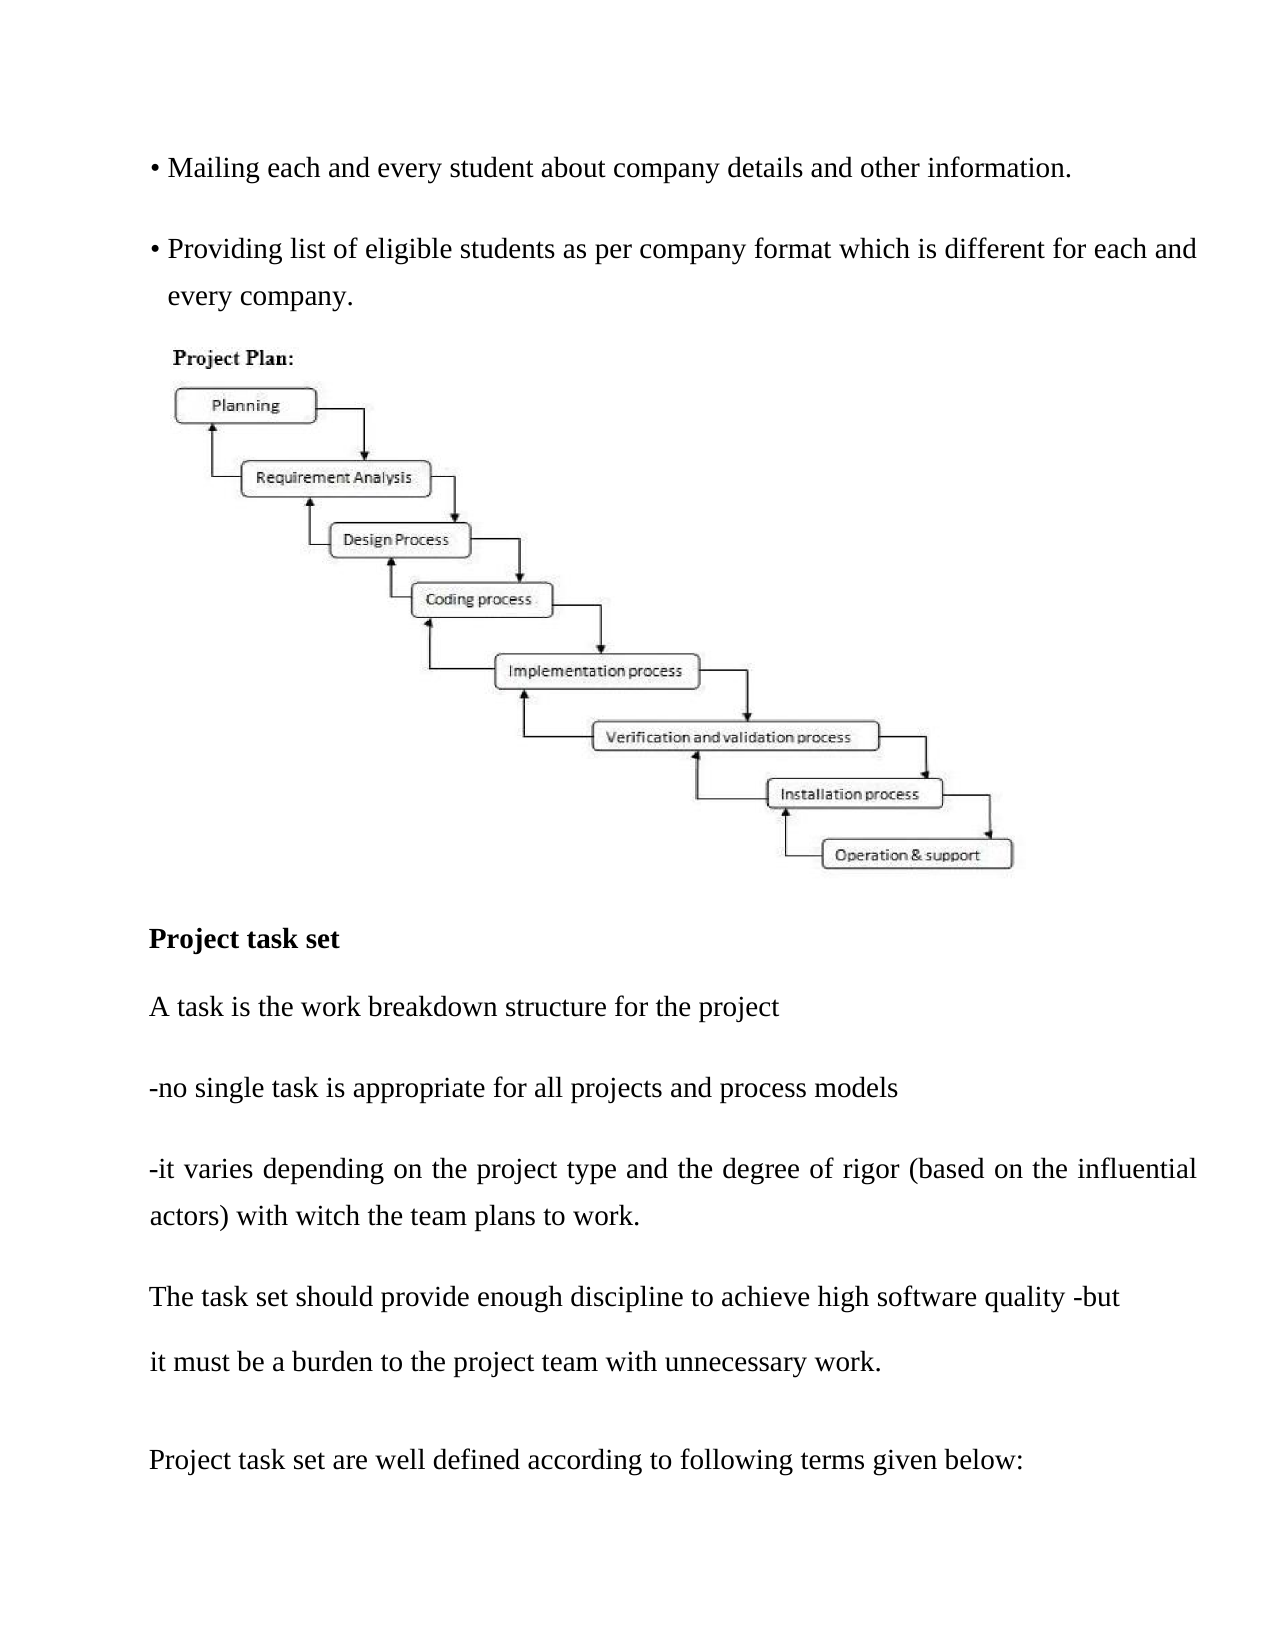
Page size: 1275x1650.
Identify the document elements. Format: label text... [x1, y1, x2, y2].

text -no single task is appropriate for all projects and process models [148, 1070, 1199, 1103]
picture [159, 325, 1073, 900]
list Mailing each and every student about company details and other information. [150, 150, 1199, 183]
text Project task set are well defined according to following terms given below: [148, 1442, 1199, 1476]
text The task set should provide enough discipline to achieve high software quality -but it must be a burden to the project team with unnecessary work. [148, 1279, 1121, 1377]
text Project task set [148, 921, 1200, 955]
list Providing list of eligible students as per company format which is different for each and every company. [150, 231, 1199, 312]
text -it varies depending on the project type and the degree of rigor (based on the influential actors) with witch the team plans to work. [148, 1151, 1199, 1232]
text A task is the work breakdown structure for the project [148, 989, 1199, 1023]
